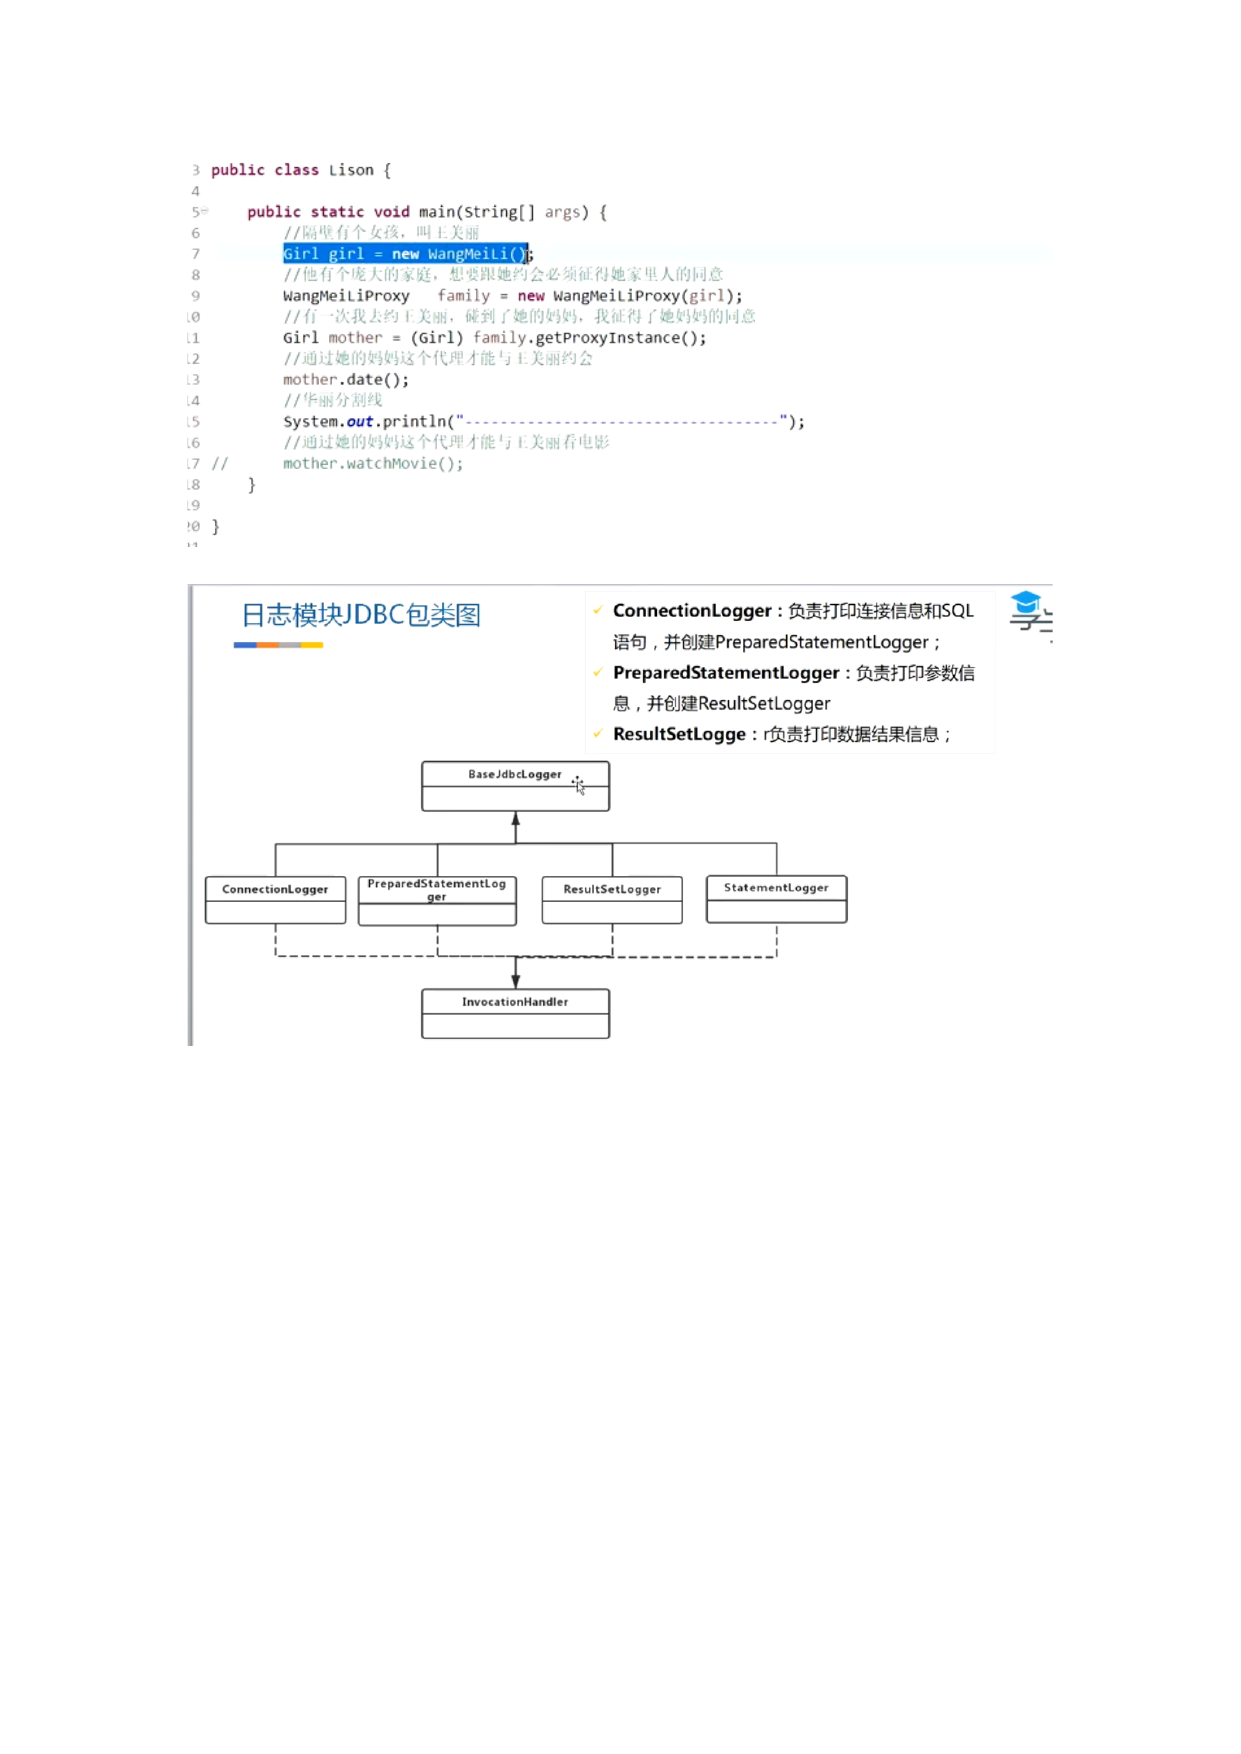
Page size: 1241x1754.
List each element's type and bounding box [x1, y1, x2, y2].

picture [187, 584, 1053, 1046]
picture [187, 162, 1053, 547]
